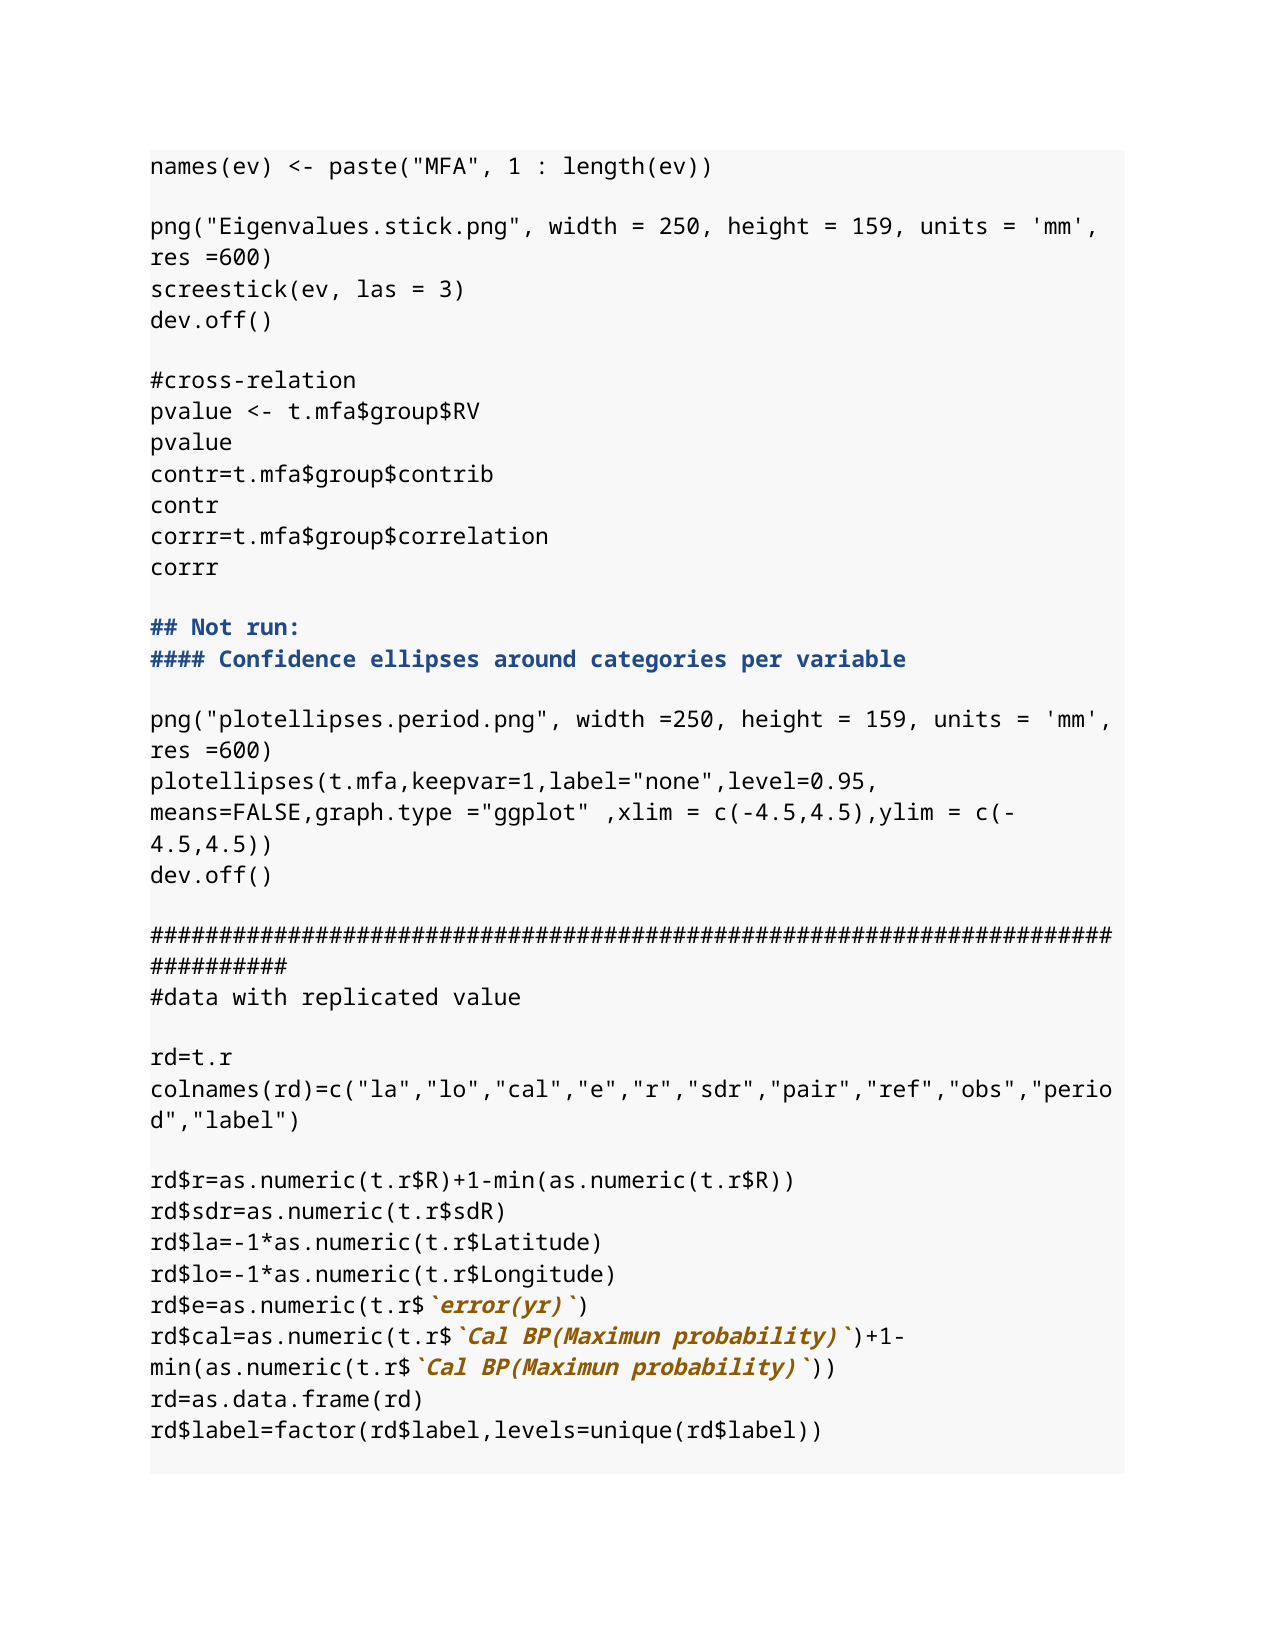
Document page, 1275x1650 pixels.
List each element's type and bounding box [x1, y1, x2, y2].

text [150, 150, 1125, 1474]
